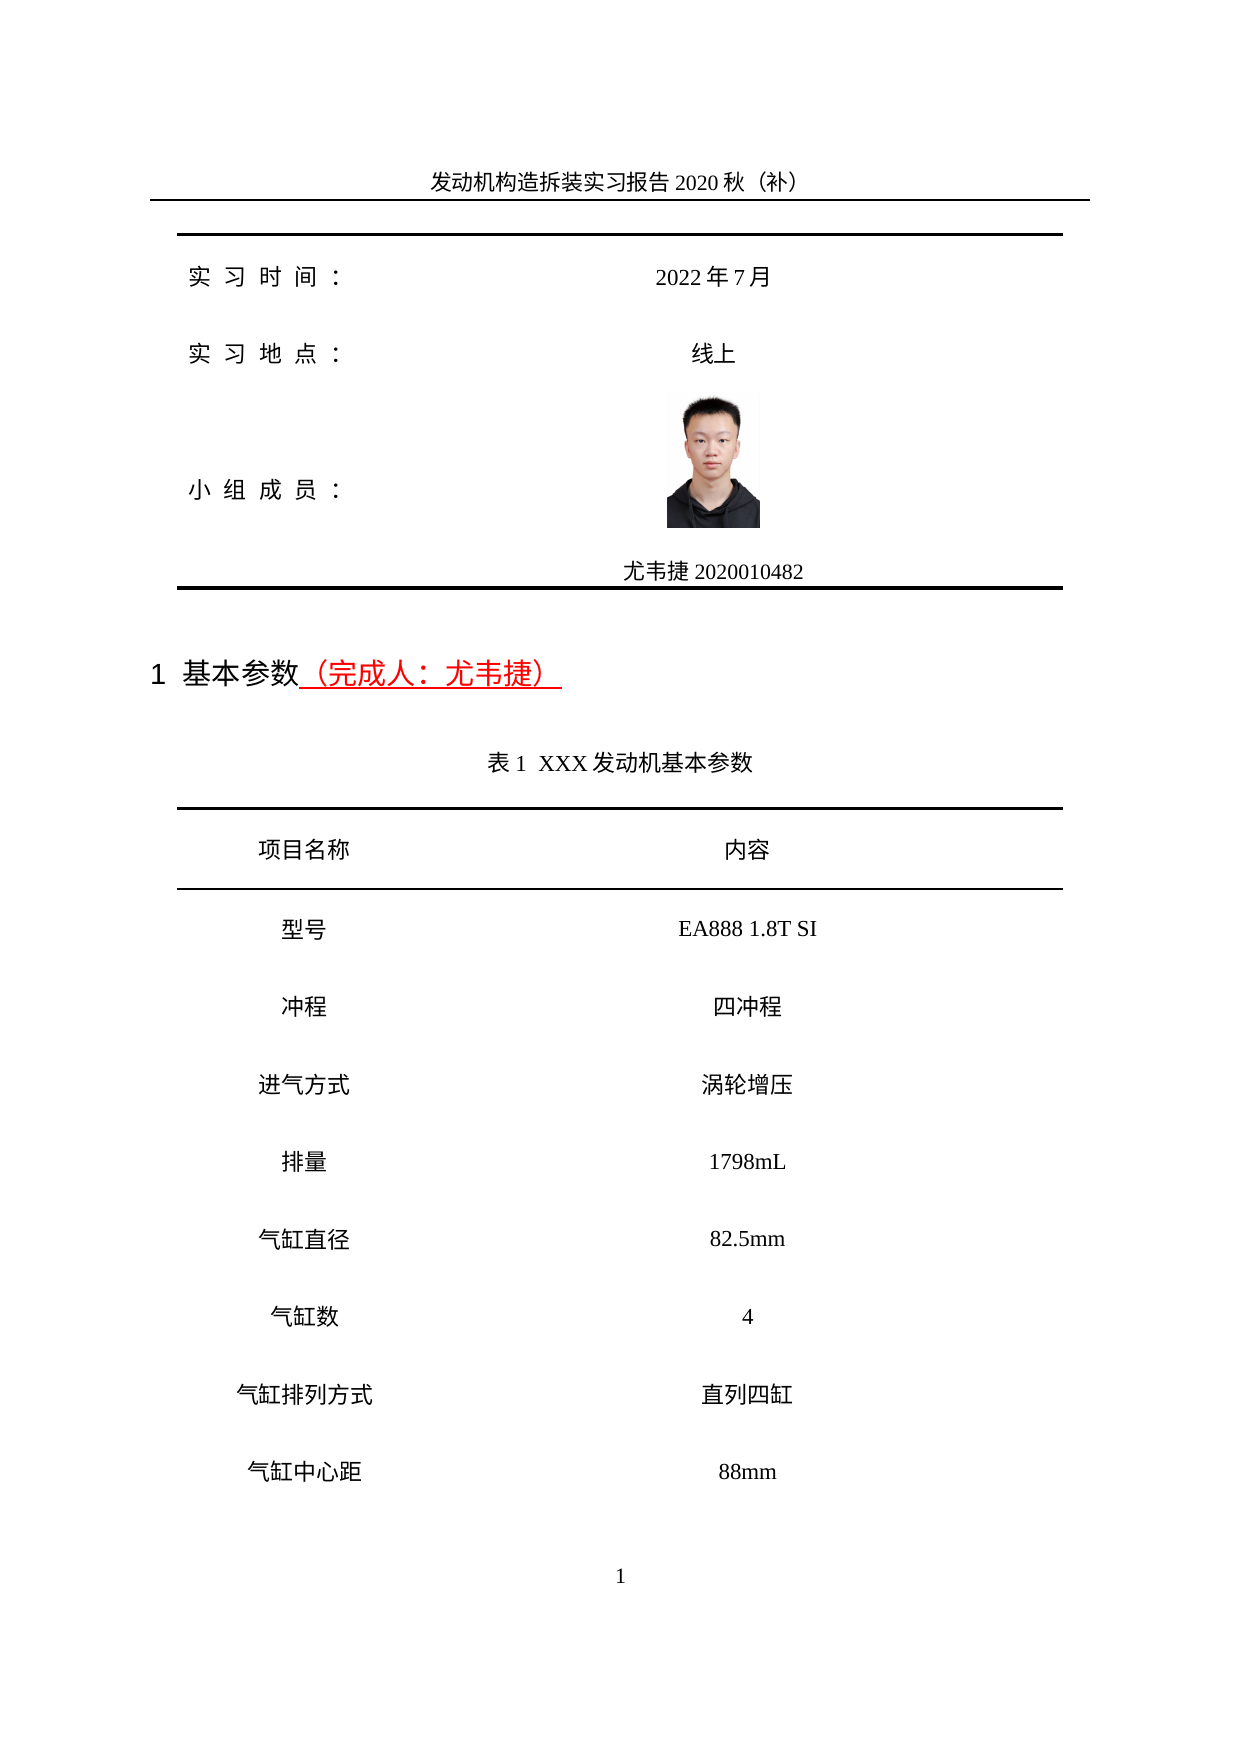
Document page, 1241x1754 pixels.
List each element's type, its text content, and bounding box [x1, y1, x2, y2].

table_cell 线上 [364, 314, 1063, 391]
table_cell 4 [432, 1277, 1063, 1355]
table_header 内容 [432, 810, 1063, 888]
table_cell 气缸数 [177, 1277, 432, 1355]
table_cell 尤韦捷 2020010482 [364, 391, 1063, 586]
table_cell 型号 [177, 890, 432, 967]
table_cell 气缸中心距 [177, 1432, 432, 1510]
table_cell 排量 [177, 1122, 432, 1200]
table_cell 四冲程 [432, 967, 1063, 1045]
text 表1 XXX发动机基本参数 [150, 729, 1090, 794]
text 1 基本参数（完成人：尤韦捷） [150, 639, 1090, 704]
table_cell 气缸直径 [177, 1200, 432, 1277]
table_cell 小组成员： [177, 391, 364, 586]
table_cell 涡轮增压 [432, 1045, 1063, 1122]
table_header 项目名称 [177, 810, 432, 888]
picture [667, 391, 760, 528]
table_header 2022年7月 [364, 236, 1063, 314]
table_cell 冲程 [177, 967, 432, 1045]
table_cell 实习地点： [177, 314, 364, 391]
table_cell 1798mL [432, 1122, 1063, 1200]
table_cell 直列四缸 [432, 1355, 1063, 1432]
table_cell 82.5mm [432, 1200, 1063, 1277]
table_header 实习时间： [177, 236, 364, 314]
table_cell 气缸排列方式 [177, 1355, 432, 1432]
table_cell EA888 1.8T SI [432, 890, 1063, 967]
table_cell 88mm [432, 1432, 1063, 1510]
table_cell 进气方式 [177, 1045, 432, 1122]
